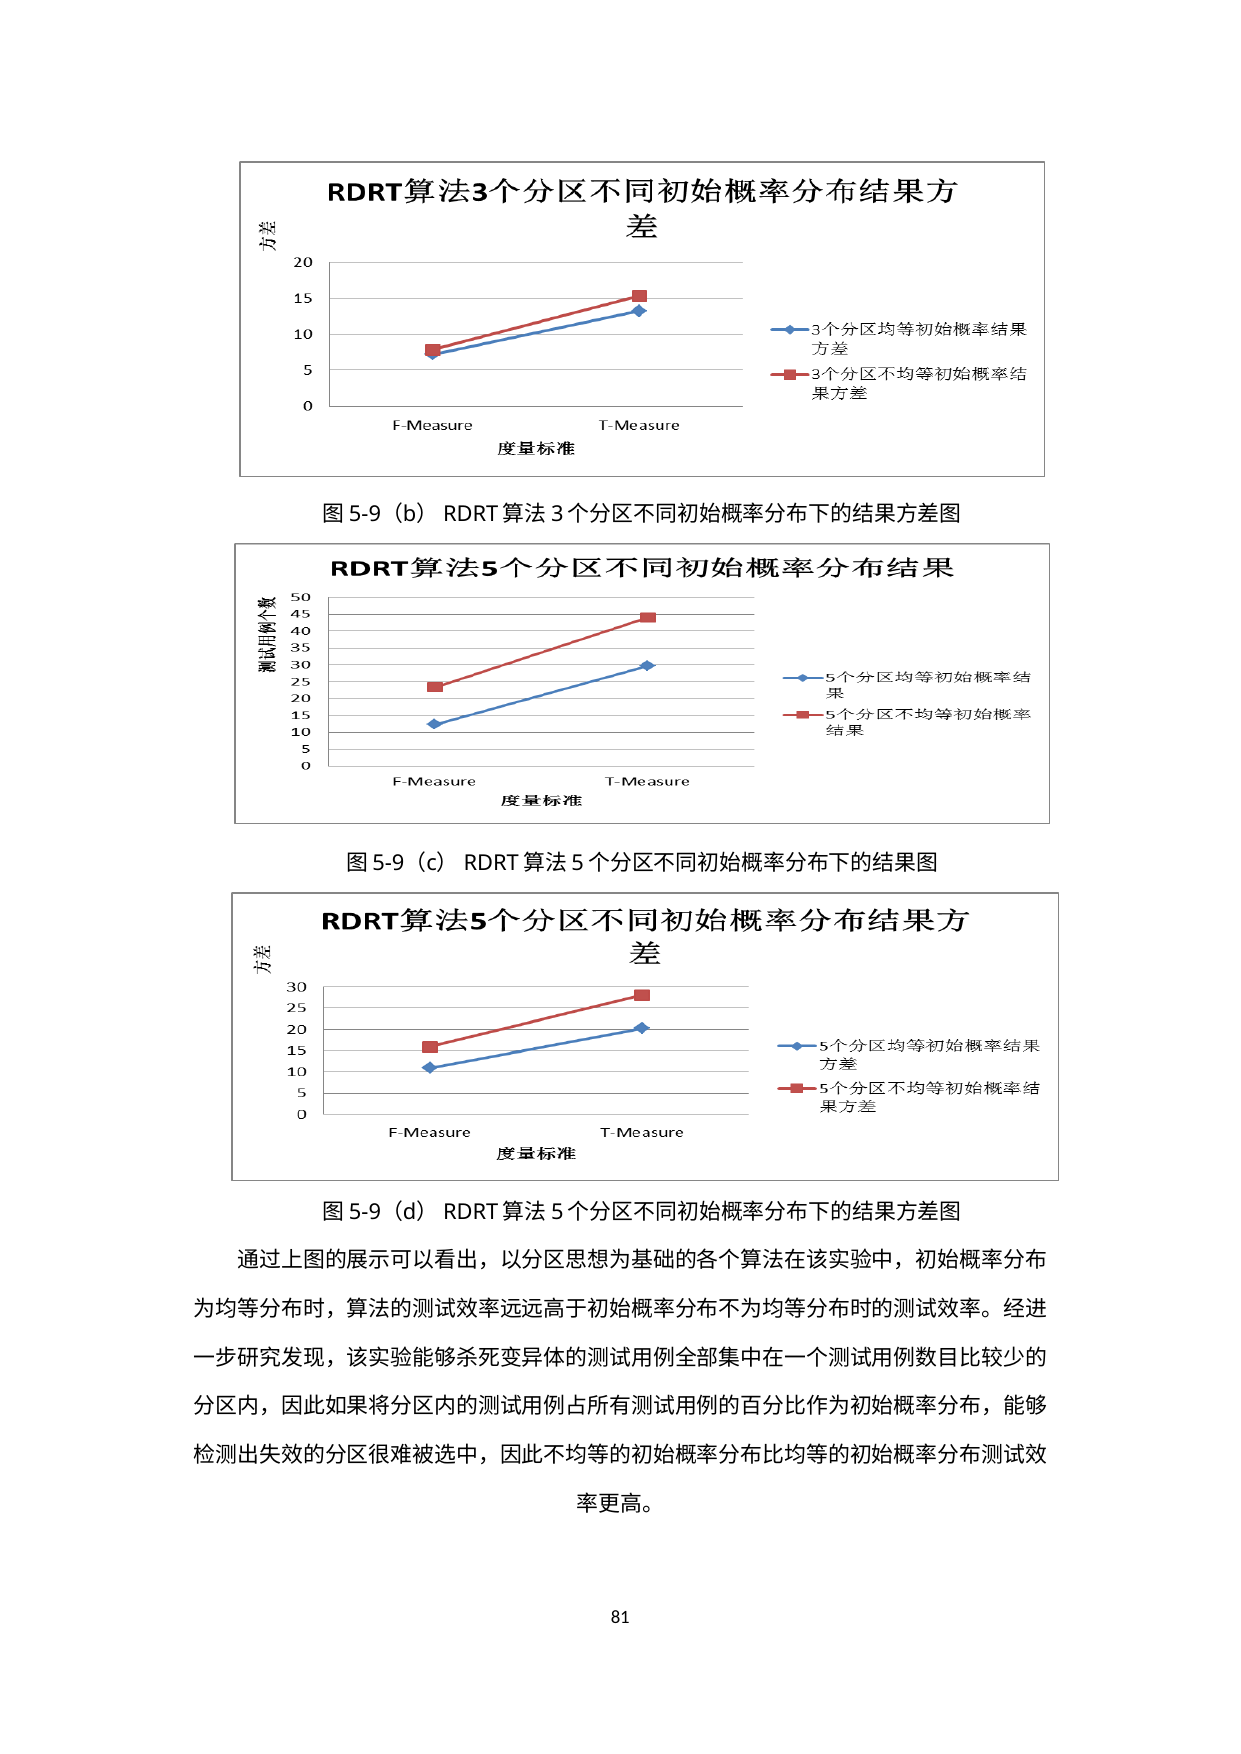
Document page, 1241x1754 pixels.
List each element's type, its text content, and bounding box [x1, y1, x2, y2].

picture [231, 892, 1059, 1181]
picture [234, 543, 1050, 824]
text 通过上图的展示可以看出，以分区思想为基础的各个算法在该实验中，初始概率分布为均等分布时，算法的测试效率远远高于初始概率分布不为均等分布时的测试效率。经进一步研究发现，该实验能够杀死变异体的测试用例全部集中在一个测试用例数目比较少的分区内，因此如果将分区内的测试用例占所有测试用例的百分比作为初始概率分布，能够检测出失效的分区很难被选中，因此不均等的初始概率分布比均等的初始概率分布测试效率更高。 [187, 1242, 1053, 1518]
picture [239, 161, 1045, 477]
text 图5-9（d） RDRT算法5个分区不同初始概率分布下的结果方差图 [187, 1193, 1053, 1226]
text 图5-9（b） RDRT算法3个分区不同初始概率分布下的结果方差图 [187, 495, 1053, 528]
text 图5-9（c） RDRT算法5个分区不同初始概率分布下的结果图 [187, 844, 1053, 877]
